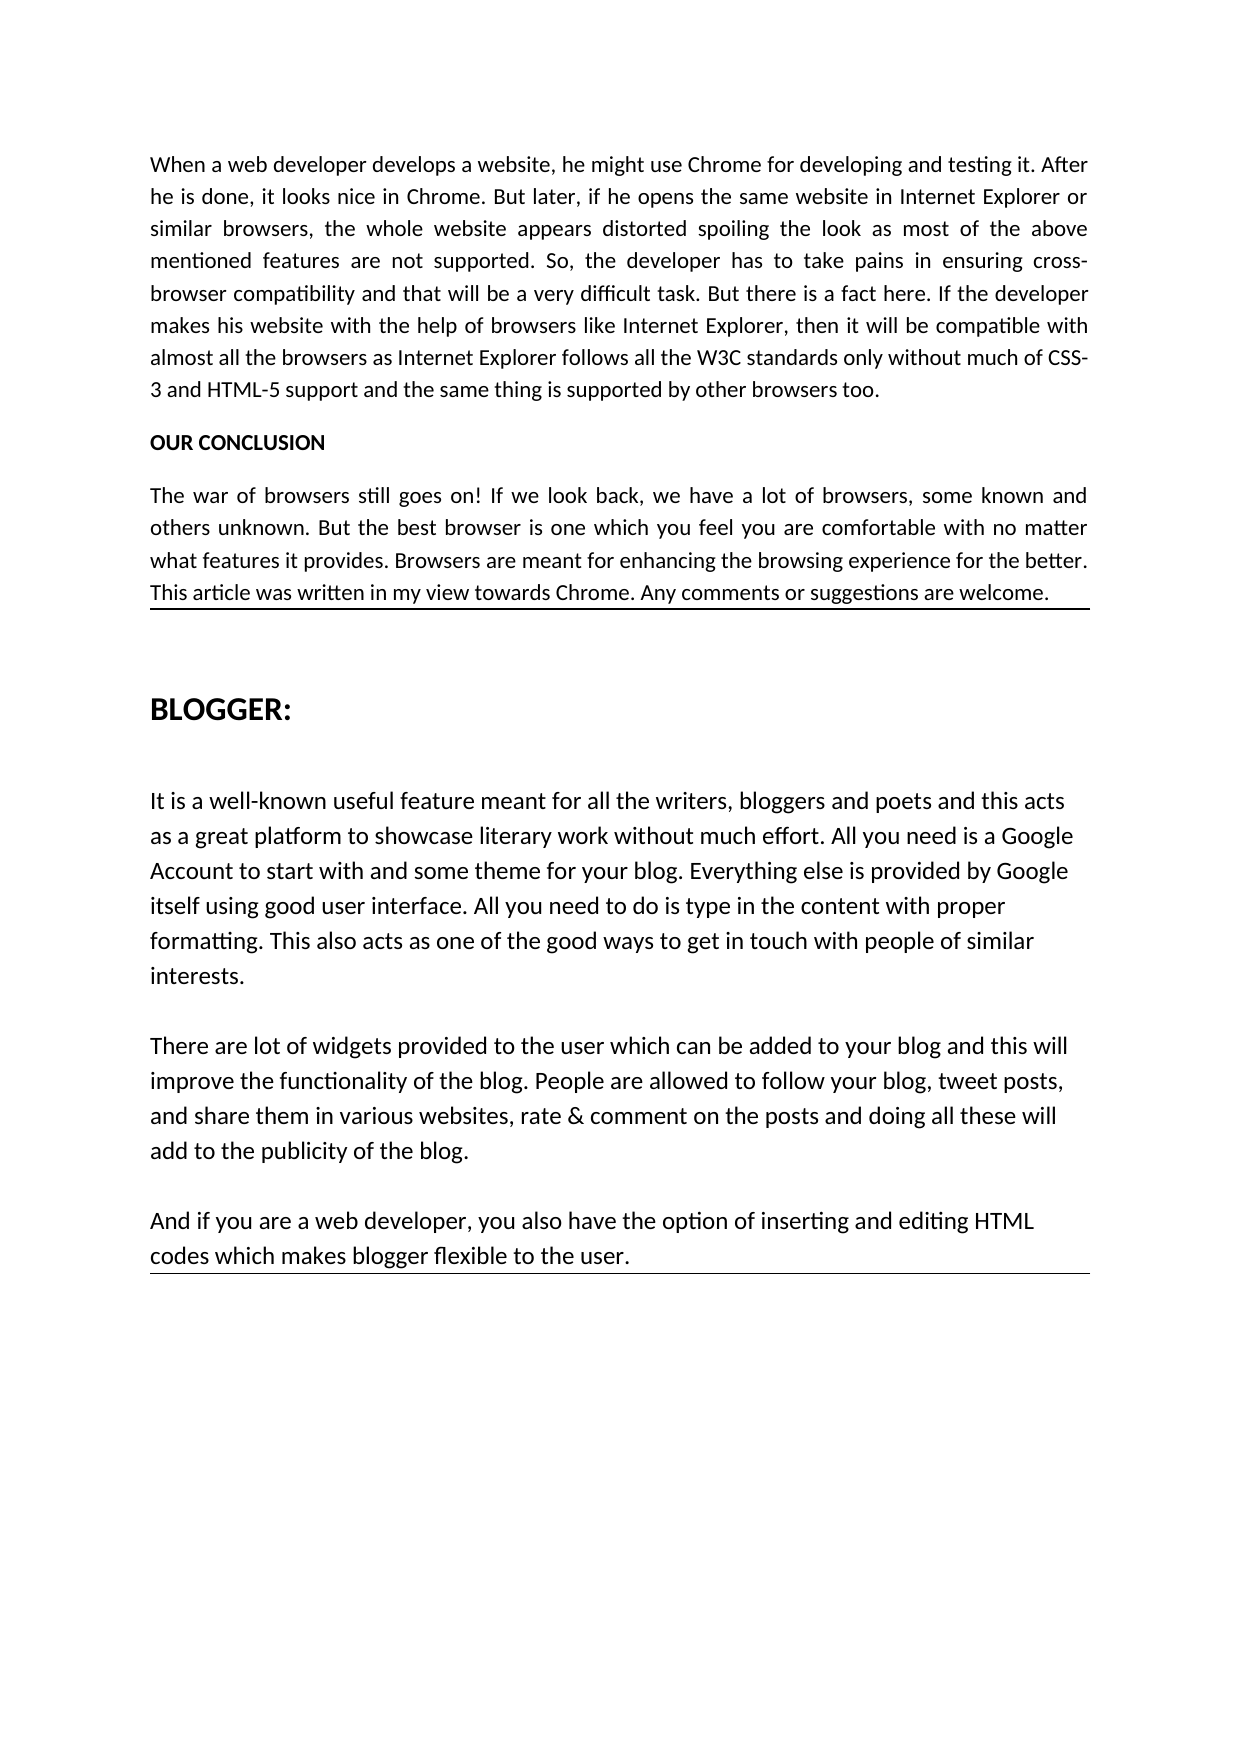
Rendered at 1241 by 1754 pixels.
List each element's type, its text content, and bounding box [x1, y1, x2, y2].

text When a web developer develops a website, he might use Chrome for developing and testing it. After he is done, it looks nice in Chrome. But later, if he opens the same website in Internet Explorer or similar browsers, the whole website appears distorted spoiling the look as most of the above mentioned features are not supported. So, the developer has to take pains in ensuring cross-browser compatibility and that will be a very difficult task. But there is a fact here. If the developer makes his website with the help of browsers like Internet Explorer, then it will be compatible with almost all the browsers as Internet Explorer follows all the W3C standards only without much of CSS-3 and HTML-5 support and the same thing is supported by other browsers too. [150, 150, 1090, 403]
text It is a well-known useful feature meant for all the writers, bloggers and poets and this acts as a great platform to showcase literary work without much effort. All you need is a Google Account to start with and some theme for your blog. Everything else is provided by Google itself using good user interface. All you need to do is type in the content with proper formatting. This also acts as one of the good ways to get in touch with people of similar interests. There are lot of widgets provided to the user which can be added to your blog and this will improve the functionality of the blog. People are allowed to follow your blog, tweet posts, and share them in various websites, rate & comment on the posts and doing all these will add to the publicity of the blog. And if you are a web developer, you also have the option of inserting and editing HTML codes which makes blogger flexible to the user. [150, 755, 1090, 1273]
text The war of browsers still goes on! If we look back, we have a lot of browsers, some known and others unknown. But the best browser is one which you feel you are comfortable with no matter what features it provides. Browsers are meant for enhancing the browsing experience for the better. This article was written in my view towards Chrome. Any comments or suggestions are welcome. [150, 481, 1090, 608]
text BLOGGER: [150, 688, 1090, 728]
text OUR CONCLUSION [150, 428, 1090, 456]
